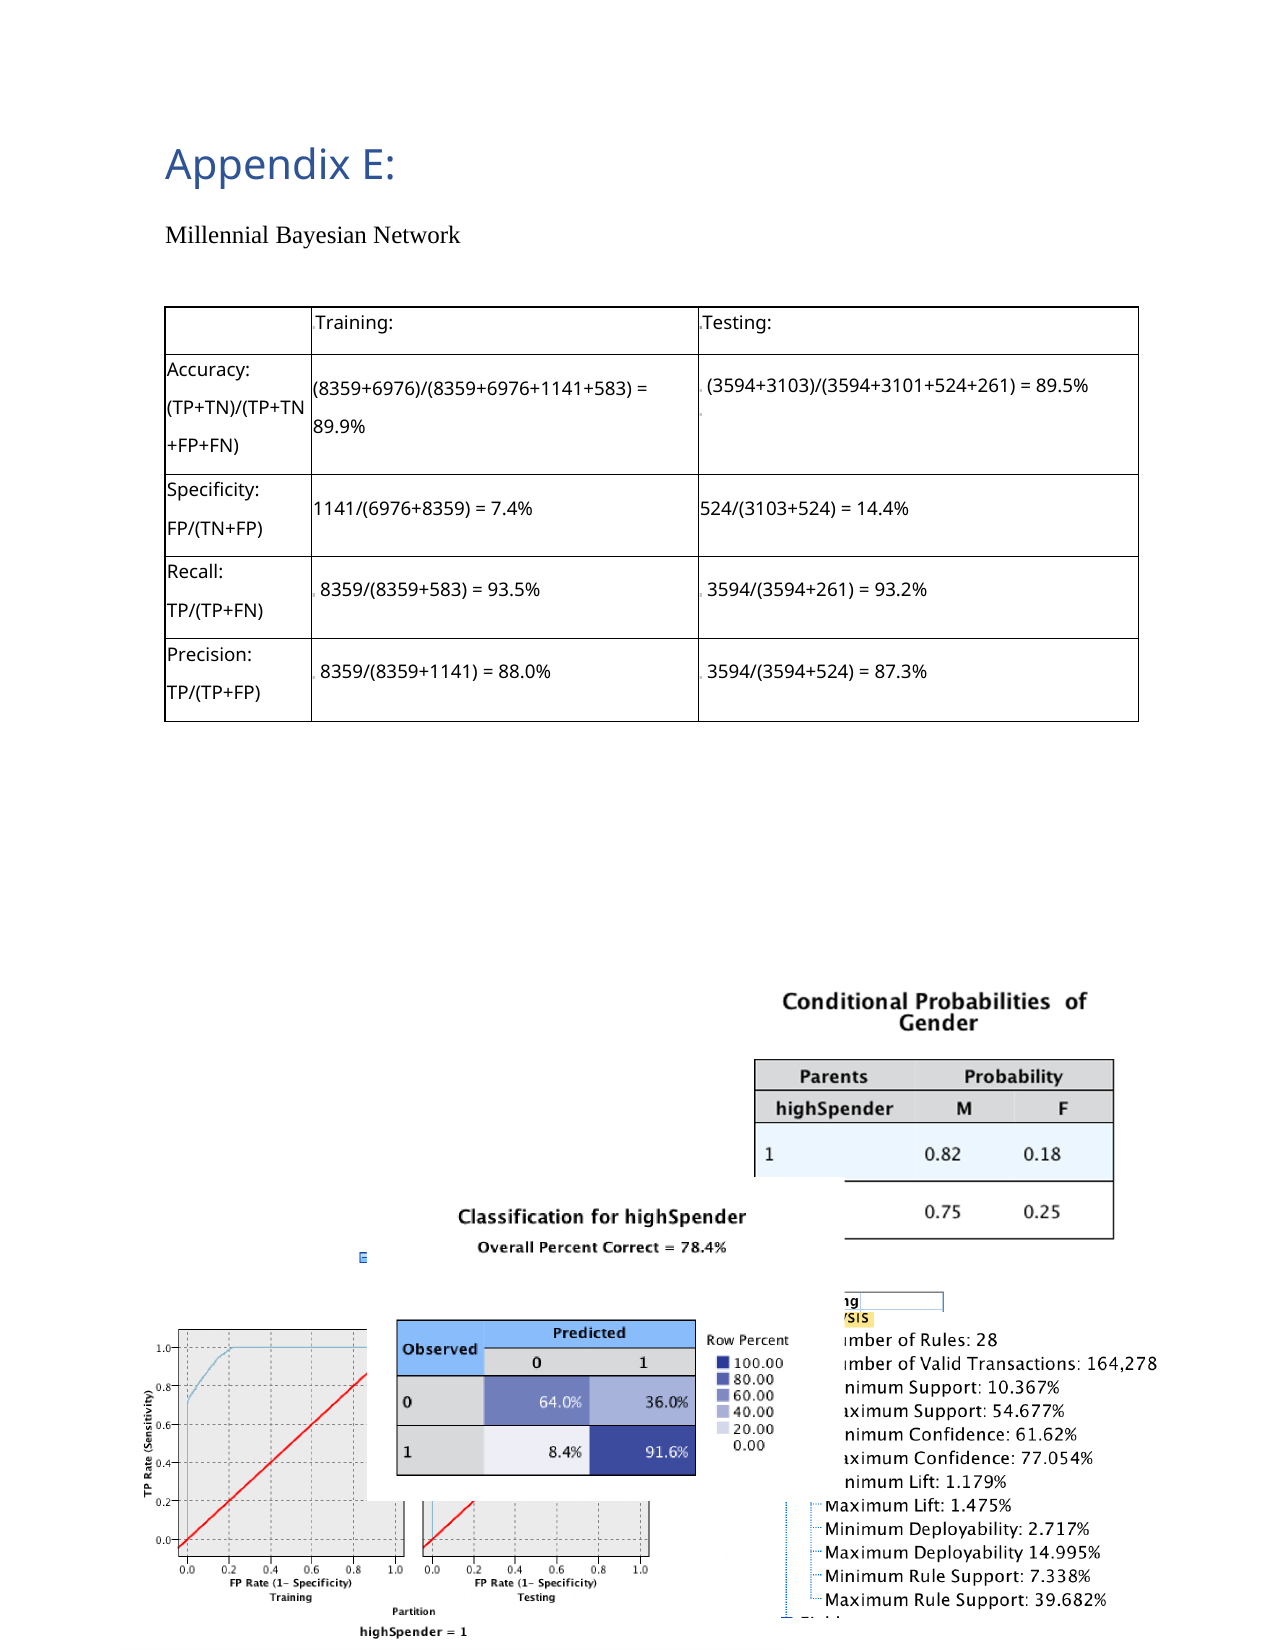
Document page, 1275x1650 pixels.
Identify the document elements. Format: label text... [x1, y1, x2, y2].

table_cell 8359/(8359+583) = 93.5% [312, 557, 698, 638]
table_header Testing: [699, 308, 1138, 353]
text Millennial Bayesian Network [165, 220, 1140, 249]
table_cell 8359/(8359+1141) = 88.0% [312, 639, 698, 721]
picture [122, 971, 1171, 1650]
table_header Training: [312, 308, 698, 353]
table_cell 3594/(3594+261) = 93.2% [699, 557, 1138, 638]
table_cell (3594+3103)/(3594+3101+524+261) = 89.5% [699, 355, 1138, 474]
table_cell Precision: TP/(TP+FP) [166, 639, 311, 721]
table_cell Specificity: FP/(TN+FP) [166, 475, 311, 556]
text Appendix E: [165, 135, 1140, 192]
table_cell (8359+6976)/(8359+6976+1141+583) = 89.9% [312, 355, 698, 474]
table_cell Accuracy: (TP+TN)/(TP+TN+FP+FN) [166, 355, 311, 474]
table_header [166, 308, 311, 353]
table_cell 524/(3103+524) = 14.4% [699, 475, 1138, 556]
table_cell 1141/(6976+8359) = 7.4% [312, 475, 698, 556]
table_cell 3594/(3594+524) = 87.3% [699, 639, 1138, 721]
table_cell Recall: TP/(TP+FN) [166, 557, 311, 638]
